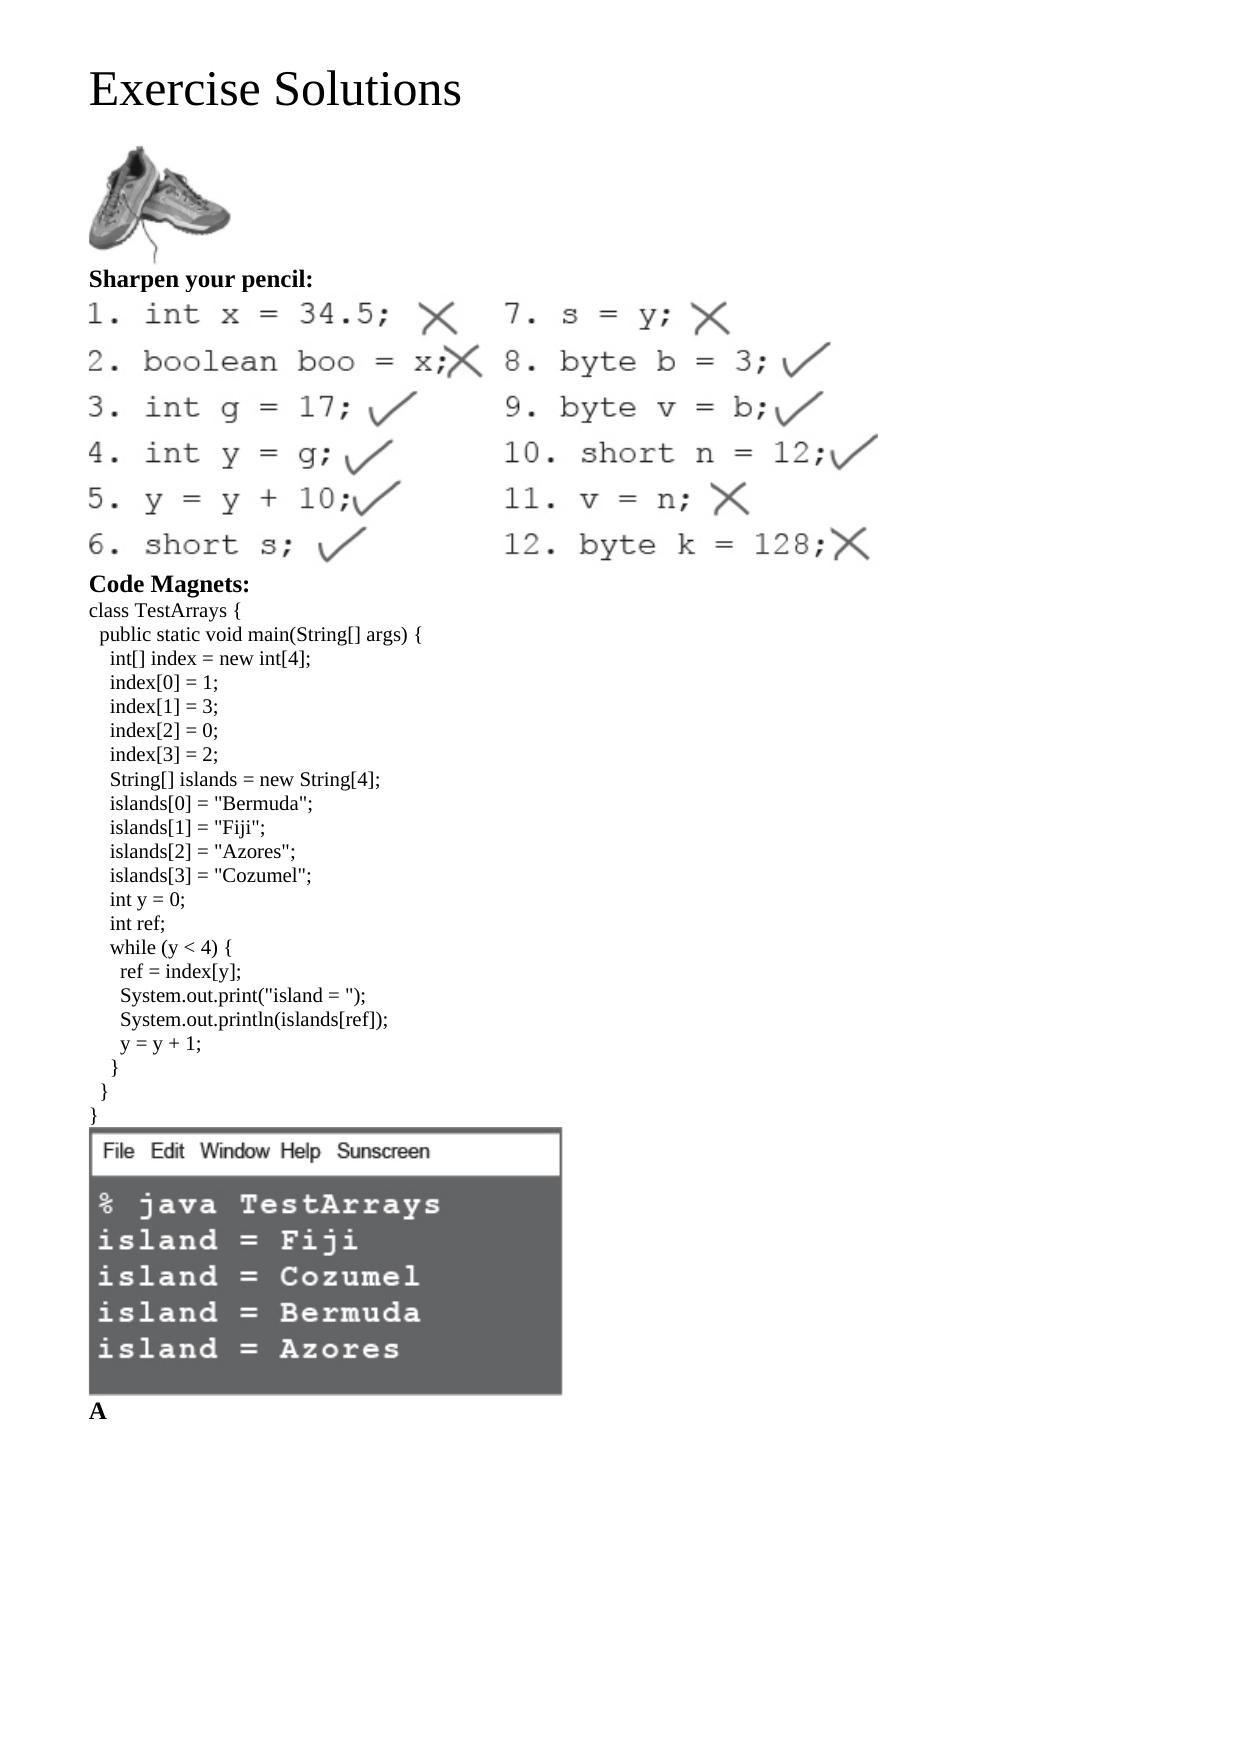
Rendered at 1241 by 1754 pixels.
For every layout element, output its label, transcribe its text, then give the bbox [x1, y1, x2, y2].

subtitle Exercise Solutions [89, 59, 1181, 117]
text } [89, 1079, 1181, 1103]
text y = y + 1; [89, 1031, 1181, 1055]
text System.out.println(islands[ref]); [89, 1007, 1181, 1031]
text Sharpen your pencil: [89, 264, 1181, 293]
text A [89, 1396, 1181, 1424]
text } [89, 1055, 1181, 1079]
text Code Magnets: [89, 569, 1181, 598]
text index[0] = 1; [89, 670, 1181, 694]
text class TestArrays { [89, 598, 1181, 622]
text int ref; [89, 911, 1181, 935]
text while (y < 4) { [89, 935, 1181, 959]
picture [88, 1127, 563, 1396]
text islands[3] = "Cozumel"; [89, 863, 1181, 887]
text islands[0] = "Bermuda"; [89, 791, 1181, 814]
text int y = 0; [89, 887, 1181, 911]
text islands[2] = "Azores"; [89, 839, 1181, 863]
text ref = index[y]; [89, 959, 1181, 983]
picture [88, 145, 231, 265]
text index[1] = 3; [89, 694, 1181, 718]
text String[] islands = new String[4]; [89, 766, 1181, 791]
text int[] index = new int[4]; [89, 646, 1181, 670]
text System.out.print("island = "); [89, 983, 1181, 1007]
text islands[1] = "Fiji"; [89, 814, 1181, 839]
text index[3] = 2; [89, 742, 1181, 766]
text } [89, 1103, 1181, 1127]
text public static void main(String[] args) { [89, 622, 1181, 646]
text index[2] = 0; [89, 718, 1181, 742]
picture [88, 292, 879, 570]
